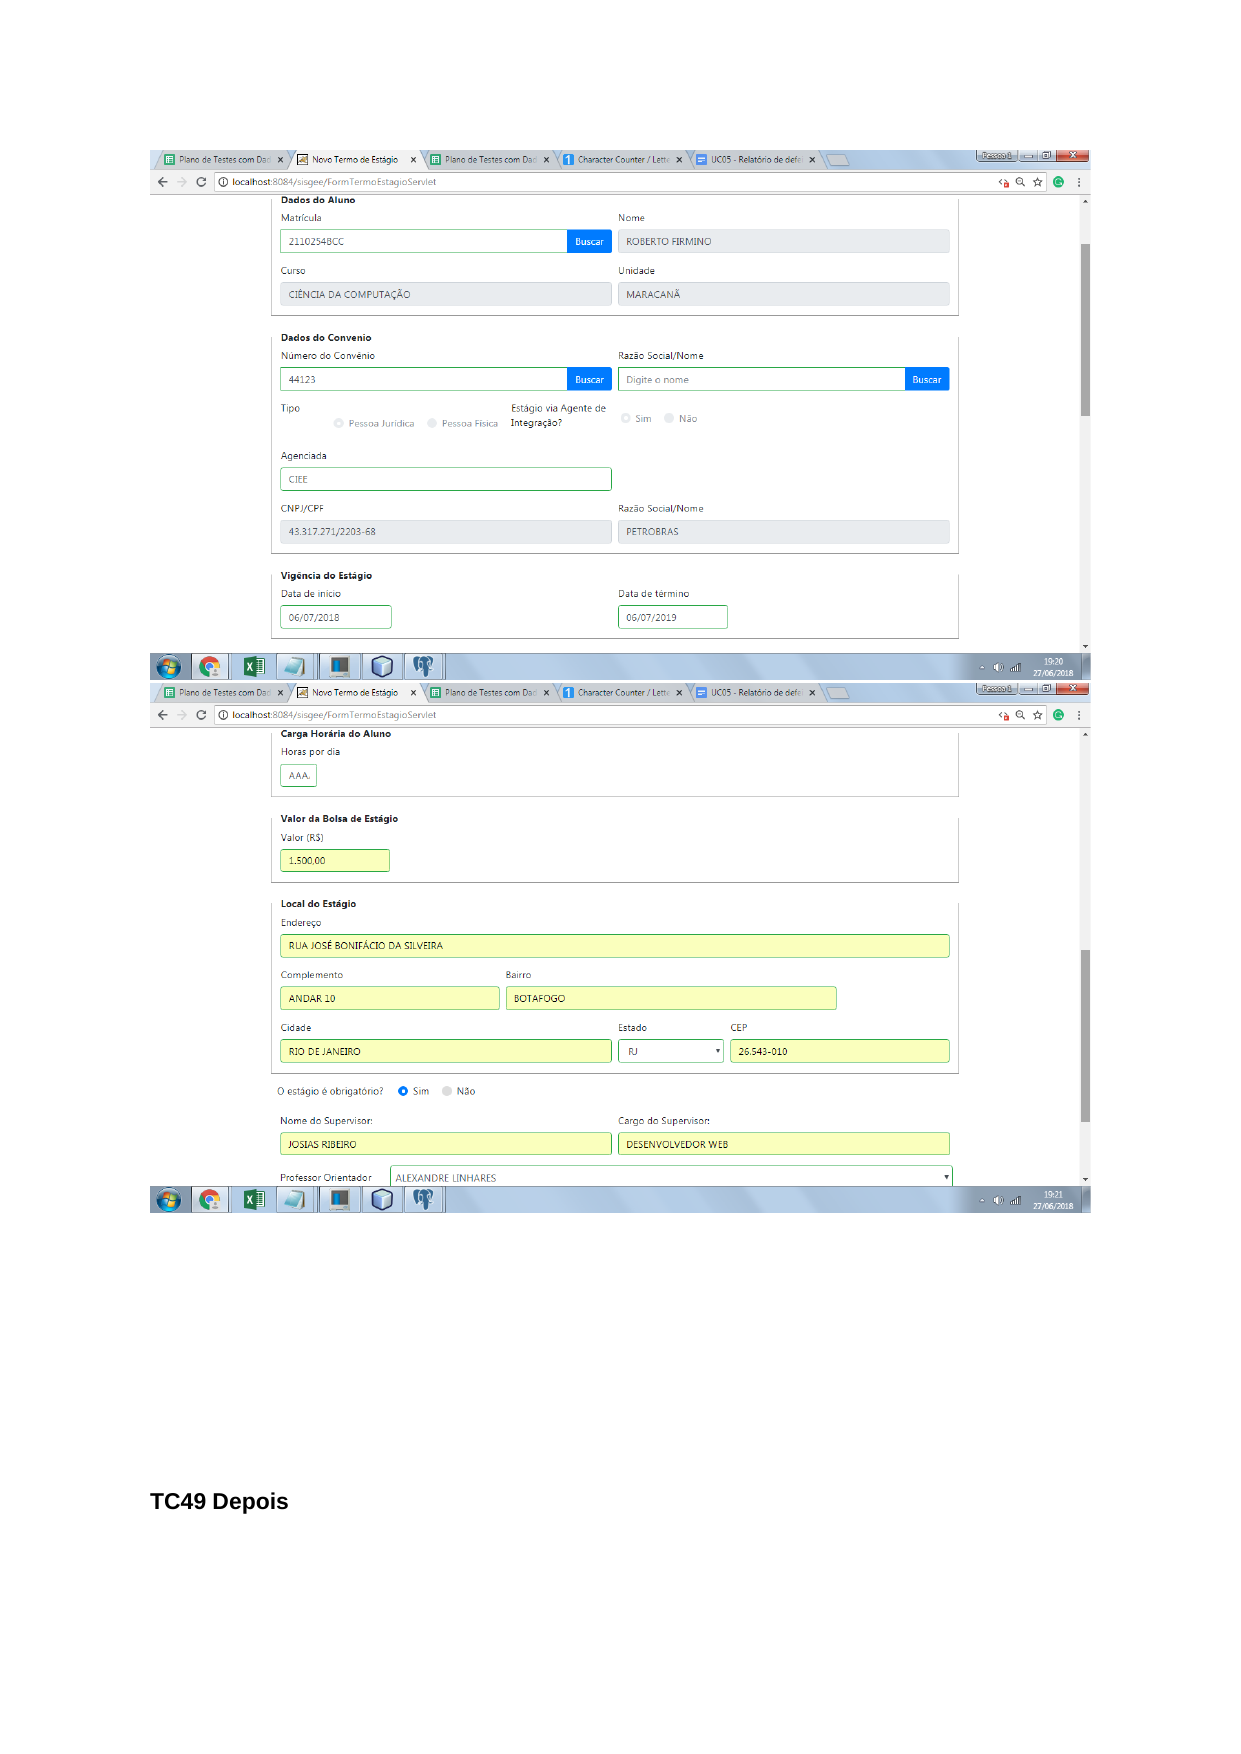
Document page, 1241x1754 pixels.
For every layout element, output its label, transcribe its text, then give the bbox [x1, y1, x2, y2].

picture [150, 683, 1091, 1213]
picture [150, 150, 1091, 680]
text TC49 Depois [150, 1488, 1090, 1514]
